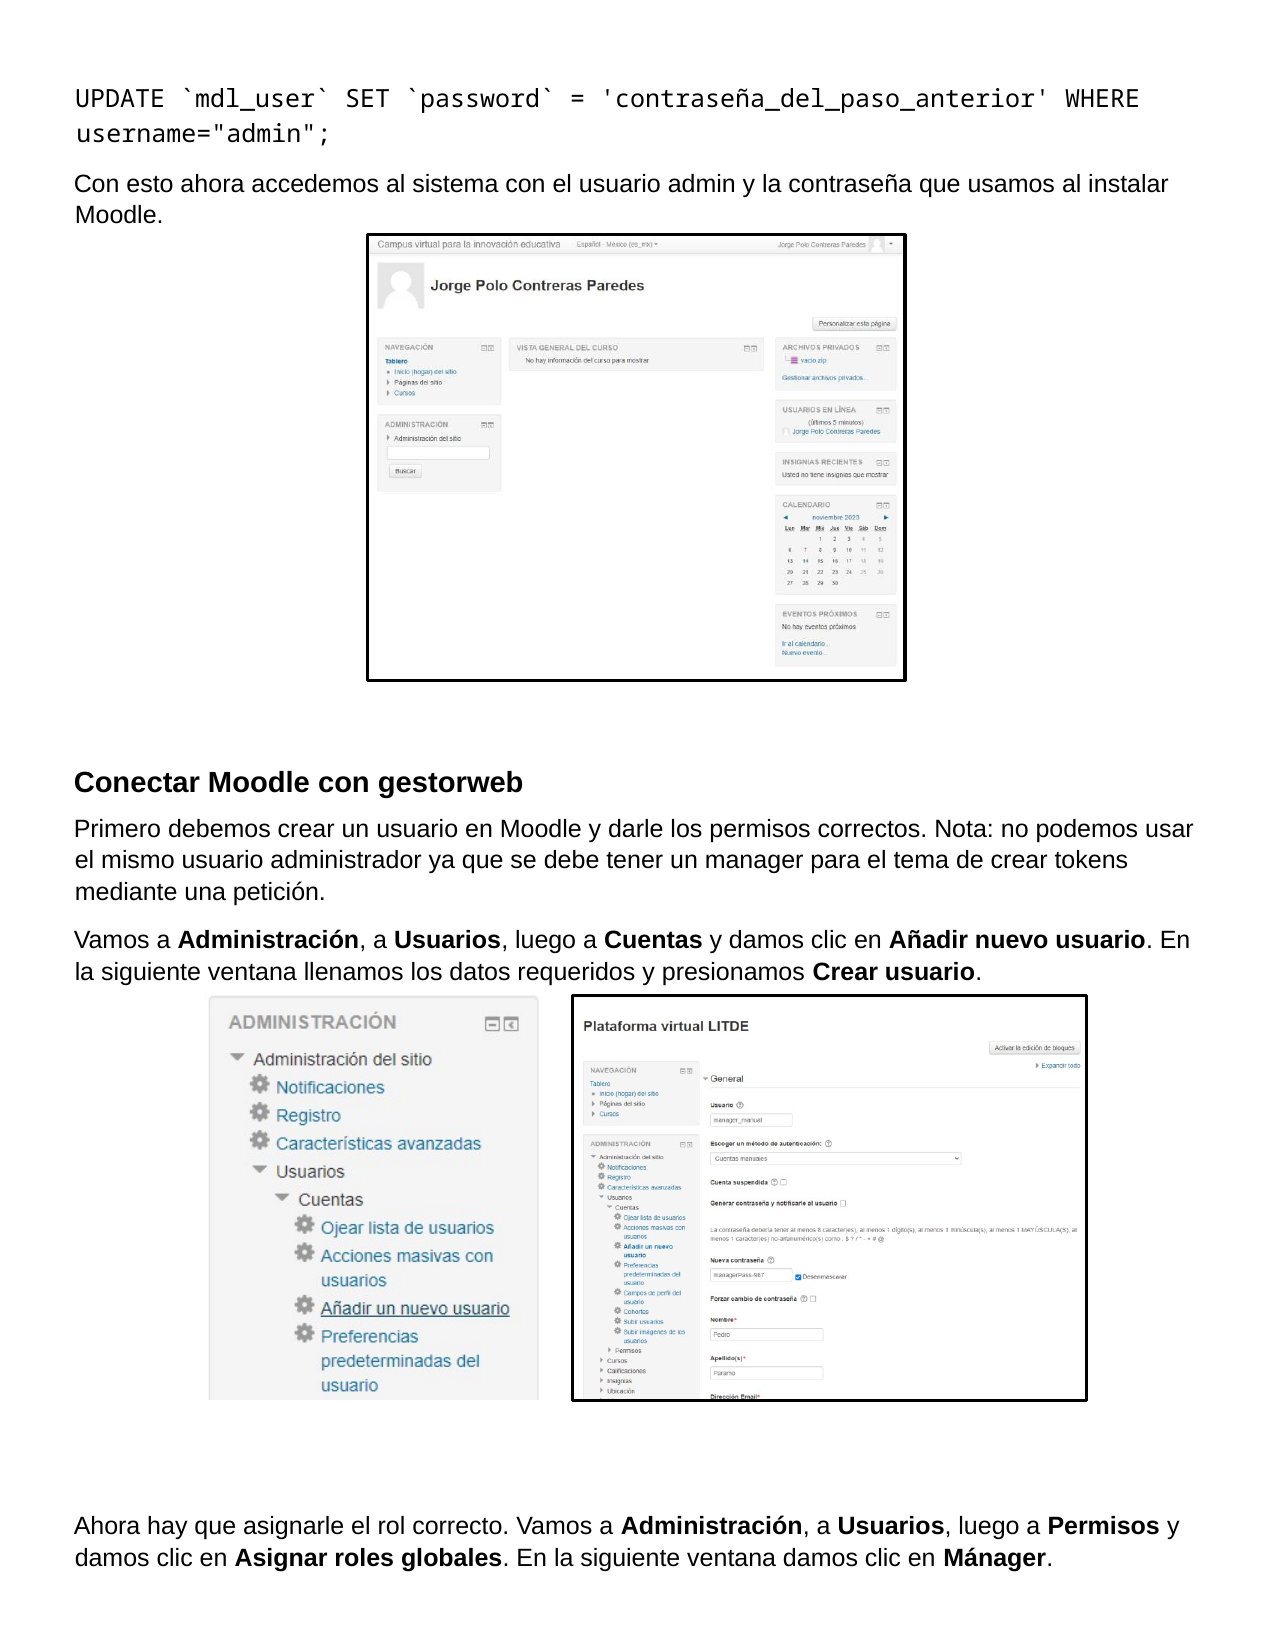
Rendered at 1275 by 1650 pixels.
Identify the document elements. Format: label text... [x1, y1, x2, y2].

picture [574, 997, 1085, 1399]
text UPDATE `mdl_user` SET `password` = 'contraseña_del_paso_anterior' WHERE username="admin"; [75, 80, 1207, 150]
text Vamos a Administración, a Usuarios, luego a Cuentas y damos clic en Añadir nuevo usuario. En la siguiente ventana llenamos los datos requeridos y presionamos Crear usuario. [73, 925, 1201, 985]
text Primero debemos crear un usuario en Moodle y darle los permisos correctos. Nota: no podemos usar el mismo usuario administrador ya que se debe tener un manager para el tema de crear tokens mediante una petición. [73, 814, 1201, 906]
subtitle Conectar Moodle con gestorweb [73, 765, 1207, 798]
picture [184, 991, 571, 1400]
text Con esto ahora accedemos al sistema con el usuario admin y la contraseña que usamos al instalar Moodle. [73, 169, 1201, 229]
text Ahora hay que asignarle el rol correcto. Vamos a Administración, a Usuarios, luego a Permisos y damos clic en Asignar roles globales. En la siguiente ventana damos clic en Mánager. [73, 1511, 1201, 1572]
picture [369, 236, 903, 679]
